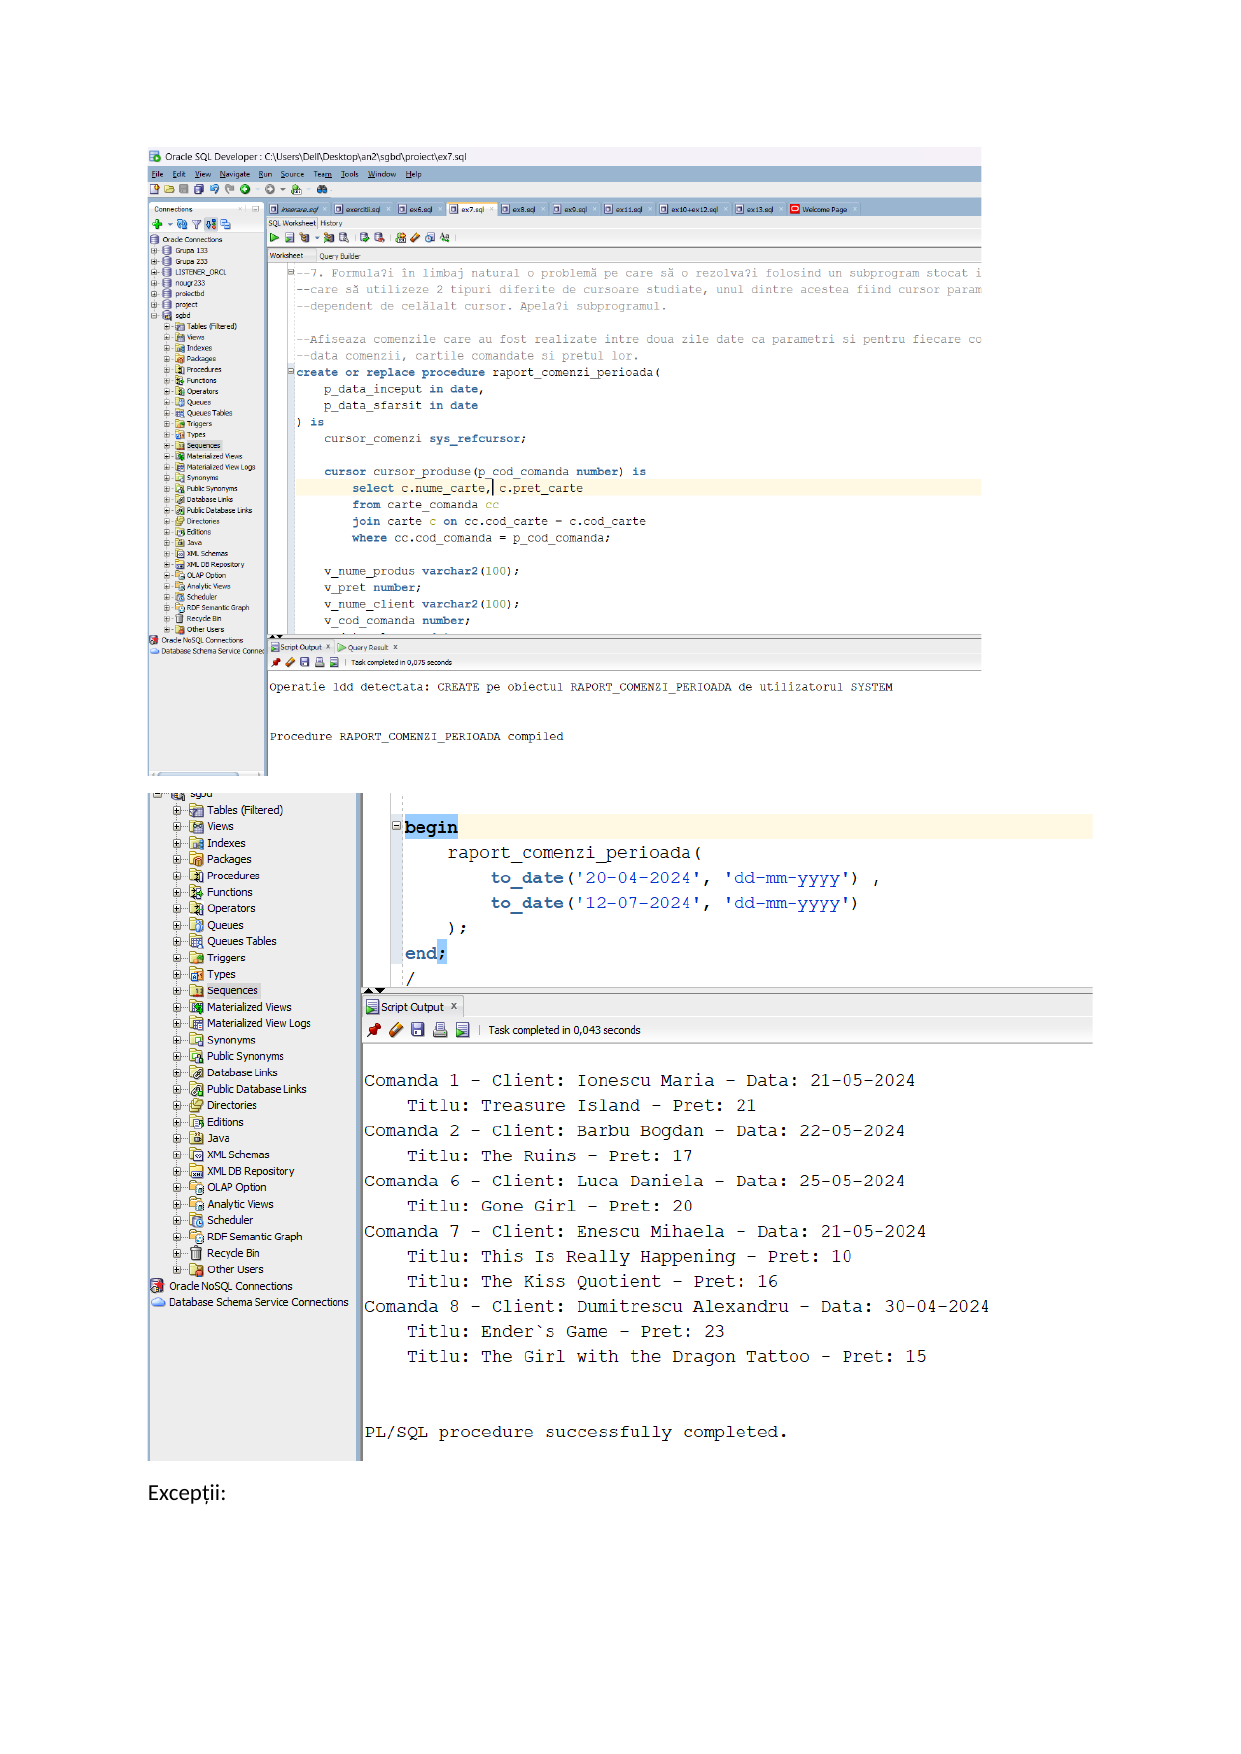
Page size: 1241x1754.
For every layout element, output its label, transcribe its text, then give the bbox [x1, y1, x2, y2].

picture [147, 793, 1093, 1461]
text Excepții: [148, 1478, 1093, 1506]
picture [147, 147, 982, 776]
